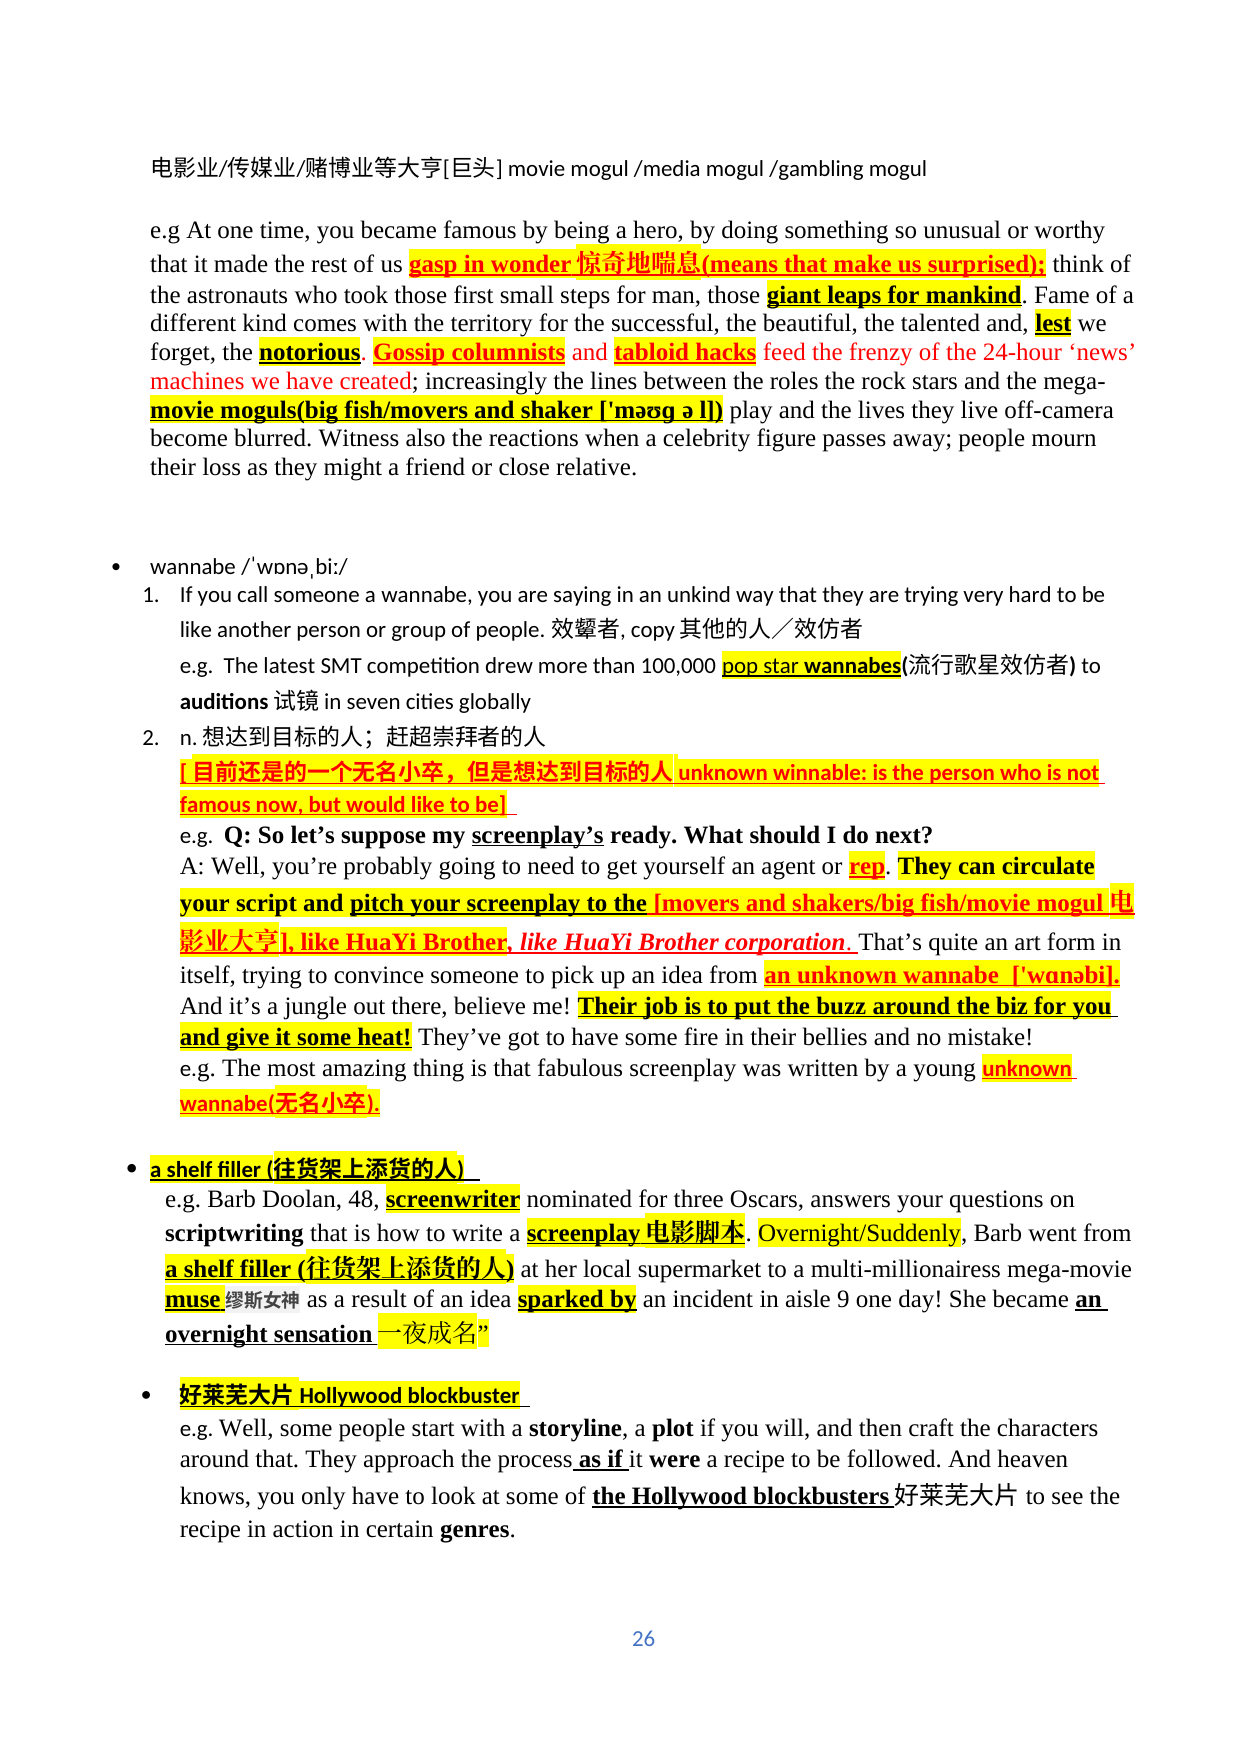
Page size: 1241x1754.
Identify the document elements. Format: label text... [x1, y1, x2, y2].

list If you call someone a wannabe, you are saying in an unkind way that they are trying very hard to be like another person or group of people. 效颦者, copy其他的人／效仿者 [142, 580, 1137, 644]
text e.g At one time, you became famous by being a hero, by doing something so unusual or worthy that it made the rest of us gasp in wonder惊奇地喘息(means that make us surprised); think of the astronauts who took those first small steps for man, those giant leaps for mankind. Fame of a different kind comes with the territory for the successful, the beautiful, the talented and, lest we forget, the notorious. Gossip columnists and tabloid hacks feed the frenzy of the 24-hour ‘news’ machines we have created; increasingly the lines between the roles the rock stars and the mega-movie moguls(big fish/movers and shaker ['məʊɡ ə l]) play and the lives they live off-camera become blurred. Witness also the reactions when a celebrity figure passes away; people mourn their loss as they might a friend or close relative. [150, 215, 1137, 481]
list [ 目前还是的一个无名小卒，但是想达到目标的人unknown winnable: is the person who is not famous now, but would like to be] [179, 754, 1137, 818]
list a shelf filler (往货架上添货的人) e.g. Barb Doolan, 48, screenwriter nominated for three Oscars, answers your questions on scriptwriting that is how to write a screenplay电影脚本. Overnight/Suddenly, Barb went from a shelf filler (往货架上添货的人) at her local supermarket to a multi-millionairess mega-movie muse缪斯女神 as a result of an idea sparked by an incident in aisle 9 one day! She became an overnight sensation一夜成名” [127, 1151, 1137, 1377]
list 好莱芜大片 Hollywood blockbuster e.g. Well, some people start with a storyline, a plot if you will, and then craft the characters around that. They approach the process as if it were a recipe to be followed. And heaven knows, you only have to look at some of the Hollywood blockbusters好莱芜大片 to see the recipe in action in certain genres. [142, 1377, 1137, 1543]
list e.g. The latest SMT competition drew more than 100,000 pop star wannabes(流行歌星效仿者) to auditions试镜 in seven cities globally [179, 647, 1137, 716]
list n. 想达到目标的人；赶超崇拜者的人 [142, 718, 1137, 752]
list wannabe /ˈwɒnəˌbiː/ [112, 540, 1137, 580]
list e.g. Q: So let’s suppose my screenplay’s ready. What should I do next? A: Well, you’re probably going to need to get yourself an agent or rep. They can circulate your script and pitch your screenplay to the [movers and shakers/big fish/movie mogul 电影业大亨], like HuaYi Brother, like HuaYi Brother corporation. That’s quite an art form in itself, trying to convince someone to pick up an idea from an unknown wannabe ['wɑnəbi]. And it’s a jungle out there, believe me! Their job is to put the buzz around the biz for you and give it some heat! They’ve got to have some fire in their bellies and no mistake! [179, 820, 1137, 1051]
list e.g. The most amazing thing is that fabulous screenplay was written by a young unknown wannabe(无名小卒). [179, 1053, 1137, 1118]
text 电影业/传媒业/赌博业等大亨[巨头] movie mogul /media mogul /gambling mogul [150, 150, 1137, 183]
